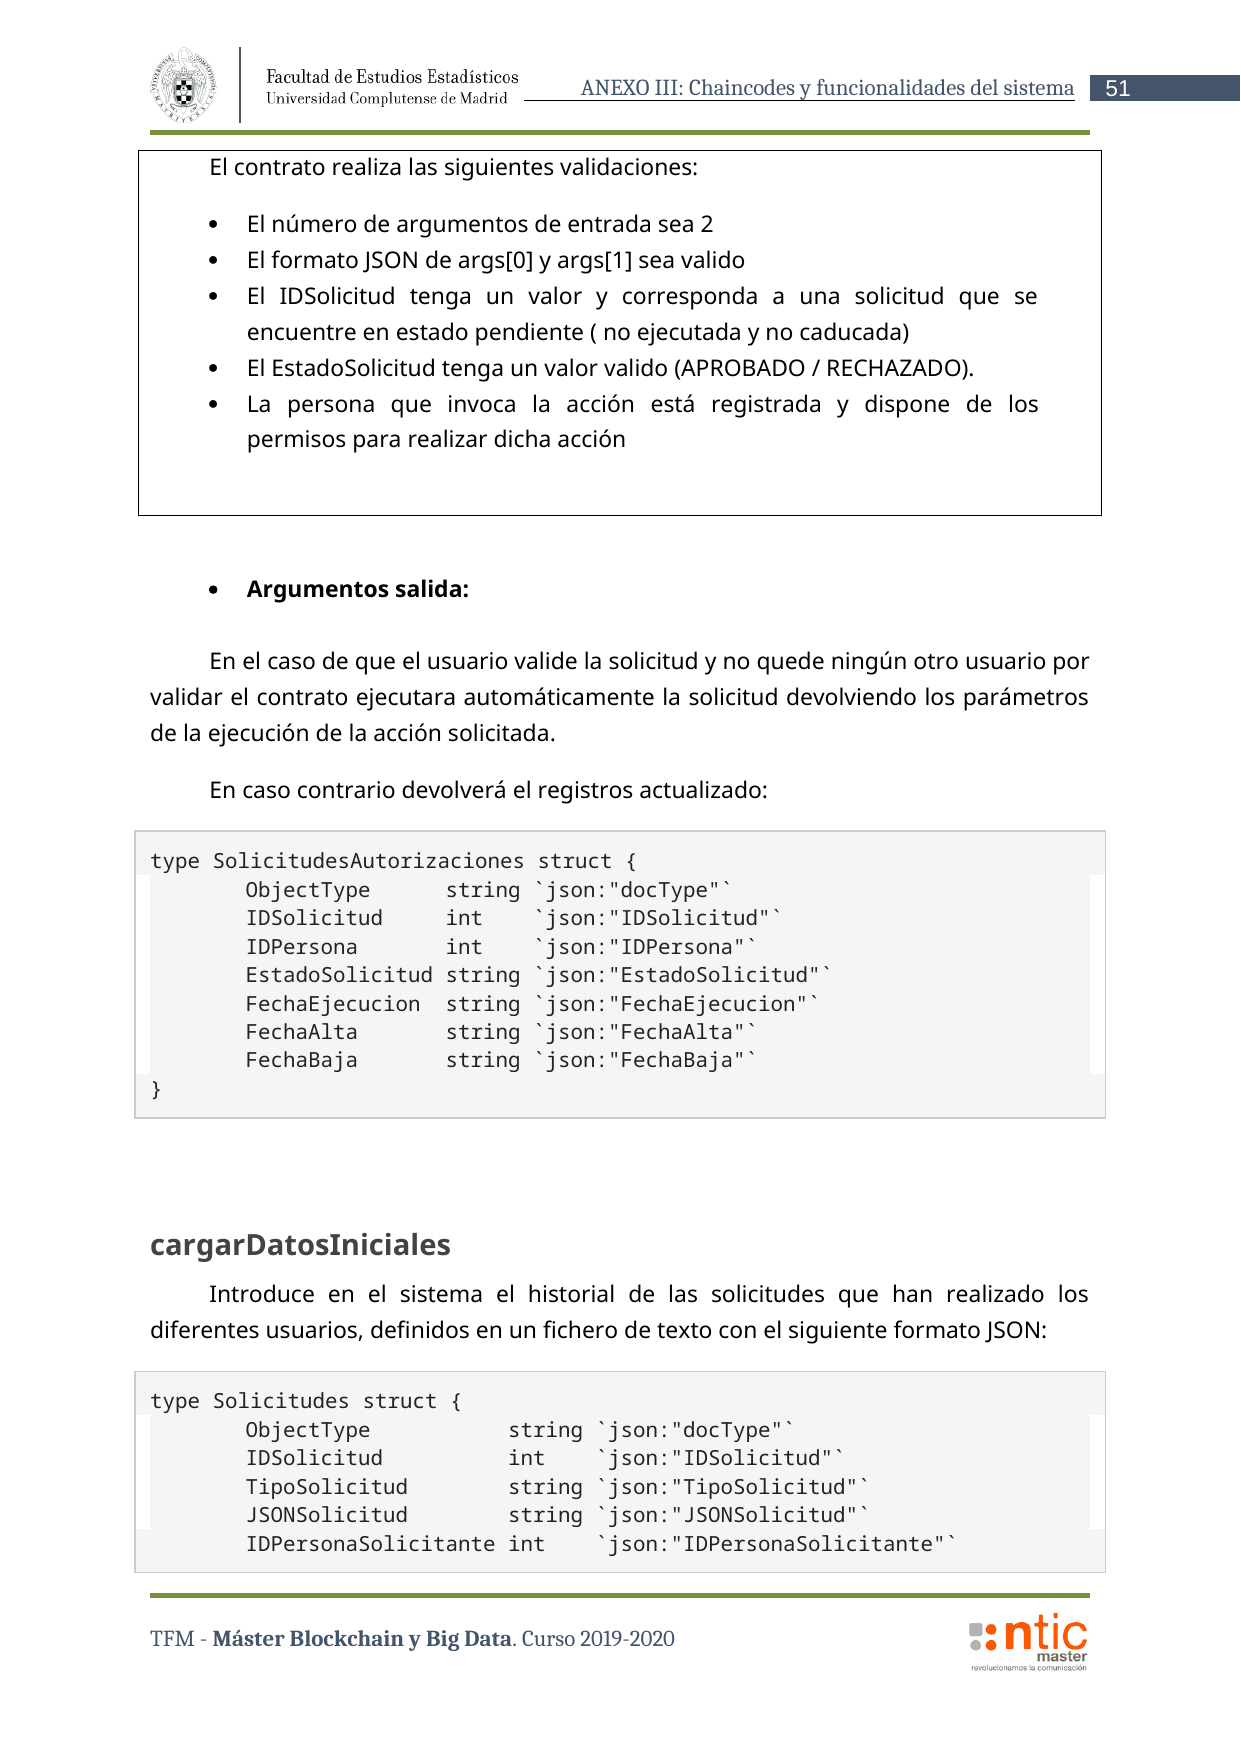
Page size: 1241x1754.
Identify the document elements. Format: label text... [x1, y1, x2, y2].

text En caso contrario devolverá el registros actualizado: [150, 774, 1090, 805]
picture [150, 47, 524, 123]
text EstadoSolicitud string `json:"EstadoSolicitud"` [150, 960, 1090, 989]
text type Solicitudes struct { [136, 1372, 1105, 1415]
text Introduce en el sistema el historial de las solicitudes que han realizado los diferentes usuarios, definidos en un fichero de texto con el siguiente formato JSON: [150, 1278, 1090, 1345]
text FechaAlta string `json:"FechaAlta"` [150, 1017, 1090, 1046]
text cargarDatosIniciales [150, 1224, 1090, 1263]
text ObjectType string `json:"docType"` [150, 875, 1090, 903]
text ObjectType string `json:"docType"` [150, 1415, 1090, 1443]
list Argumentos salida: [209, 573, 1090, 604]
text IDSolicitud int `json:"IDSolicitud"` [150, 903, 1090, 932]
text TipoSolicitud string `json:"TipoSolicitud"` [150, 1472, 1090, 1500]
text } [136, 1058, 1105, 1117]
text type SolicitudesAutorizaciones struct { [136, 832, 1105, 875]
picture [966, 1580, 1091, 1705]
table_header [1051, 151, 1101, 515]
text En el caso de que el usuario valide la solicitud y no quede ningún otro usuario por validar el contrato ejecutara automáticamente la solicitud devolviendo los parámetros de la ejecución de la acción solicitada. [150, 645, 1090, 748]
text IDPersonaSolicitante int `json:"IDPersonaSolicitante"` [136, 1513, 1105, 1572]
text IDPersona int `json:"IDPersona"` [150, 932, 1090, 960]
text IDSolicitud int `json:"IDSolicitud"` [150, 1443, 1090, 1472]
text FechaEjecucion string `json:"FechaEjecucion"` [150, 989, 1090, 1017]
text JSONSolicitud string `json:"JSONSolicitud"` [150, 1500, 1090, 1513]
